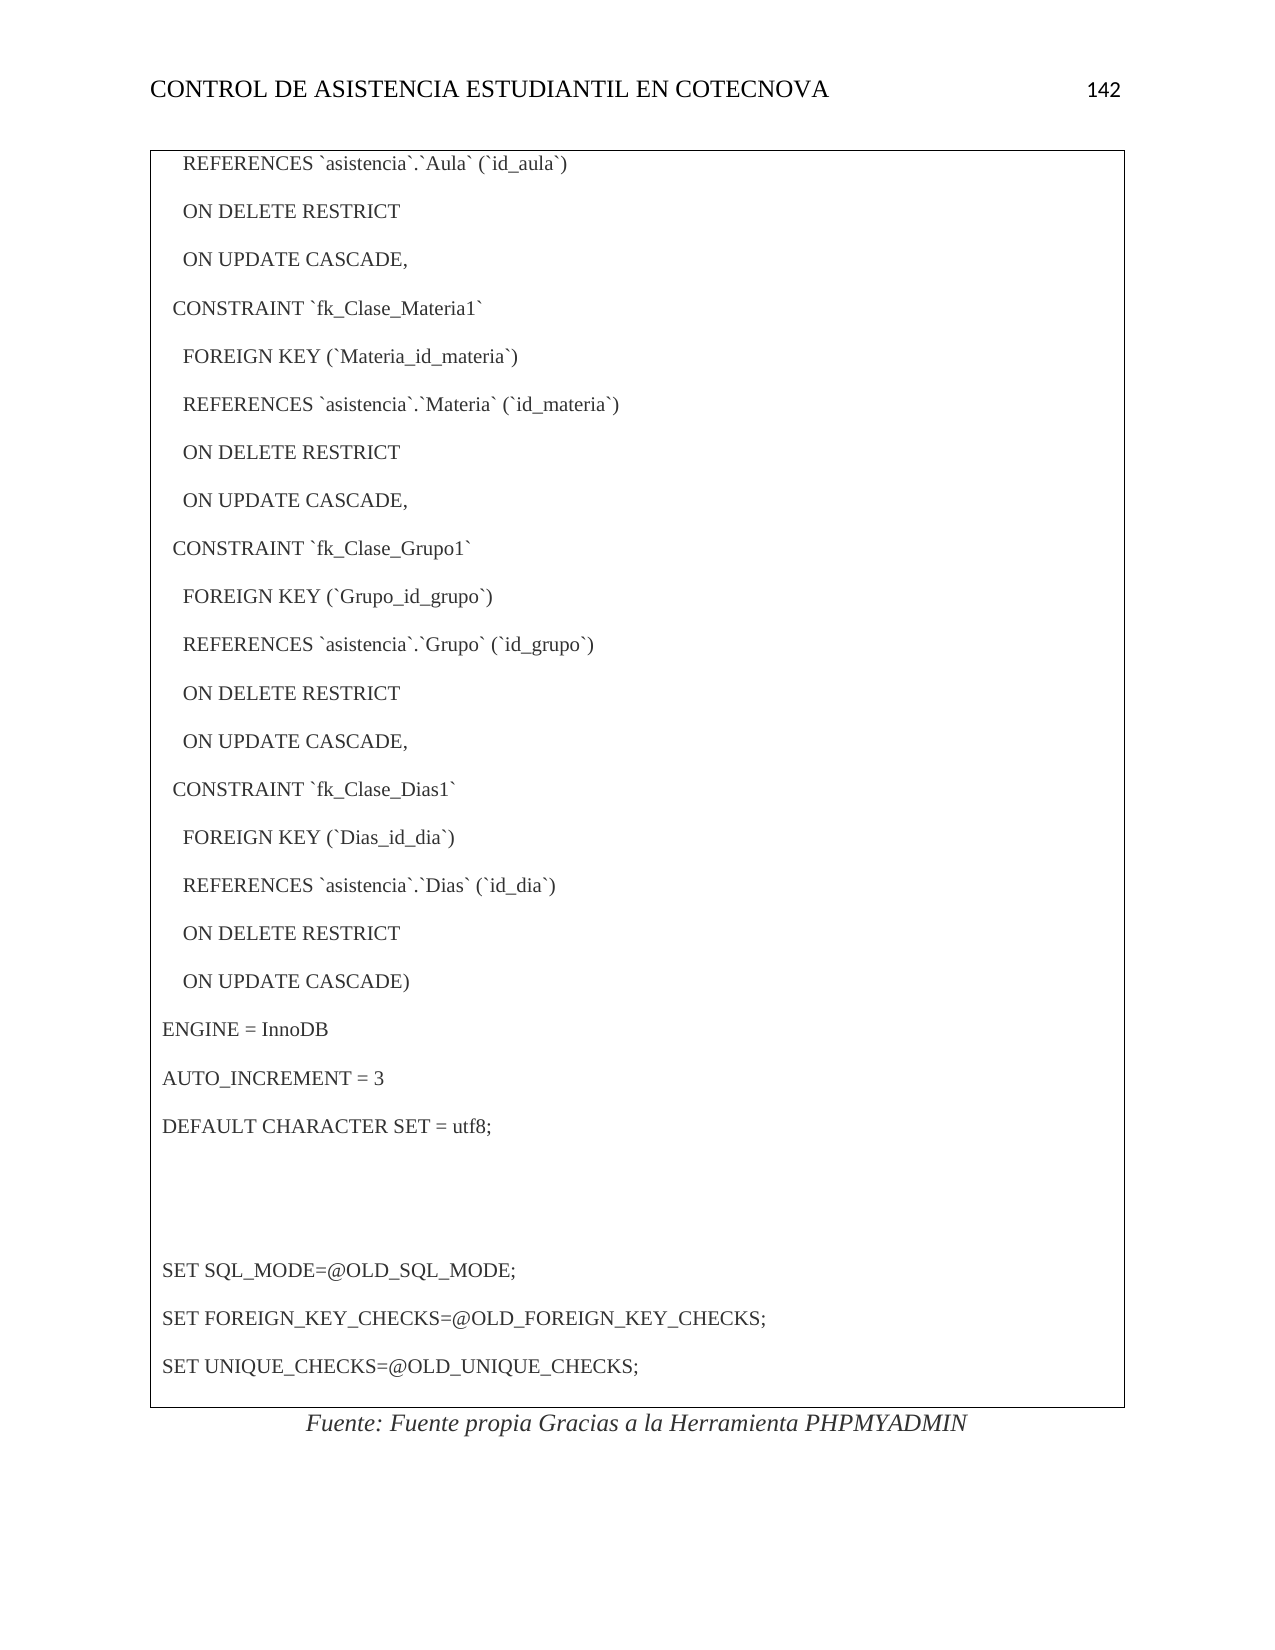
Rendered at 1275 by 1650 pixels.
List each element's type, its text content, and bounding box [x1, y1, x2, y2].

text Fuente: Fuente propia Gracias a la Herramienta PHPMYADMIN [150, 1408, 1125, 1437]
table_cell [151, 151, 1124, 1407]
